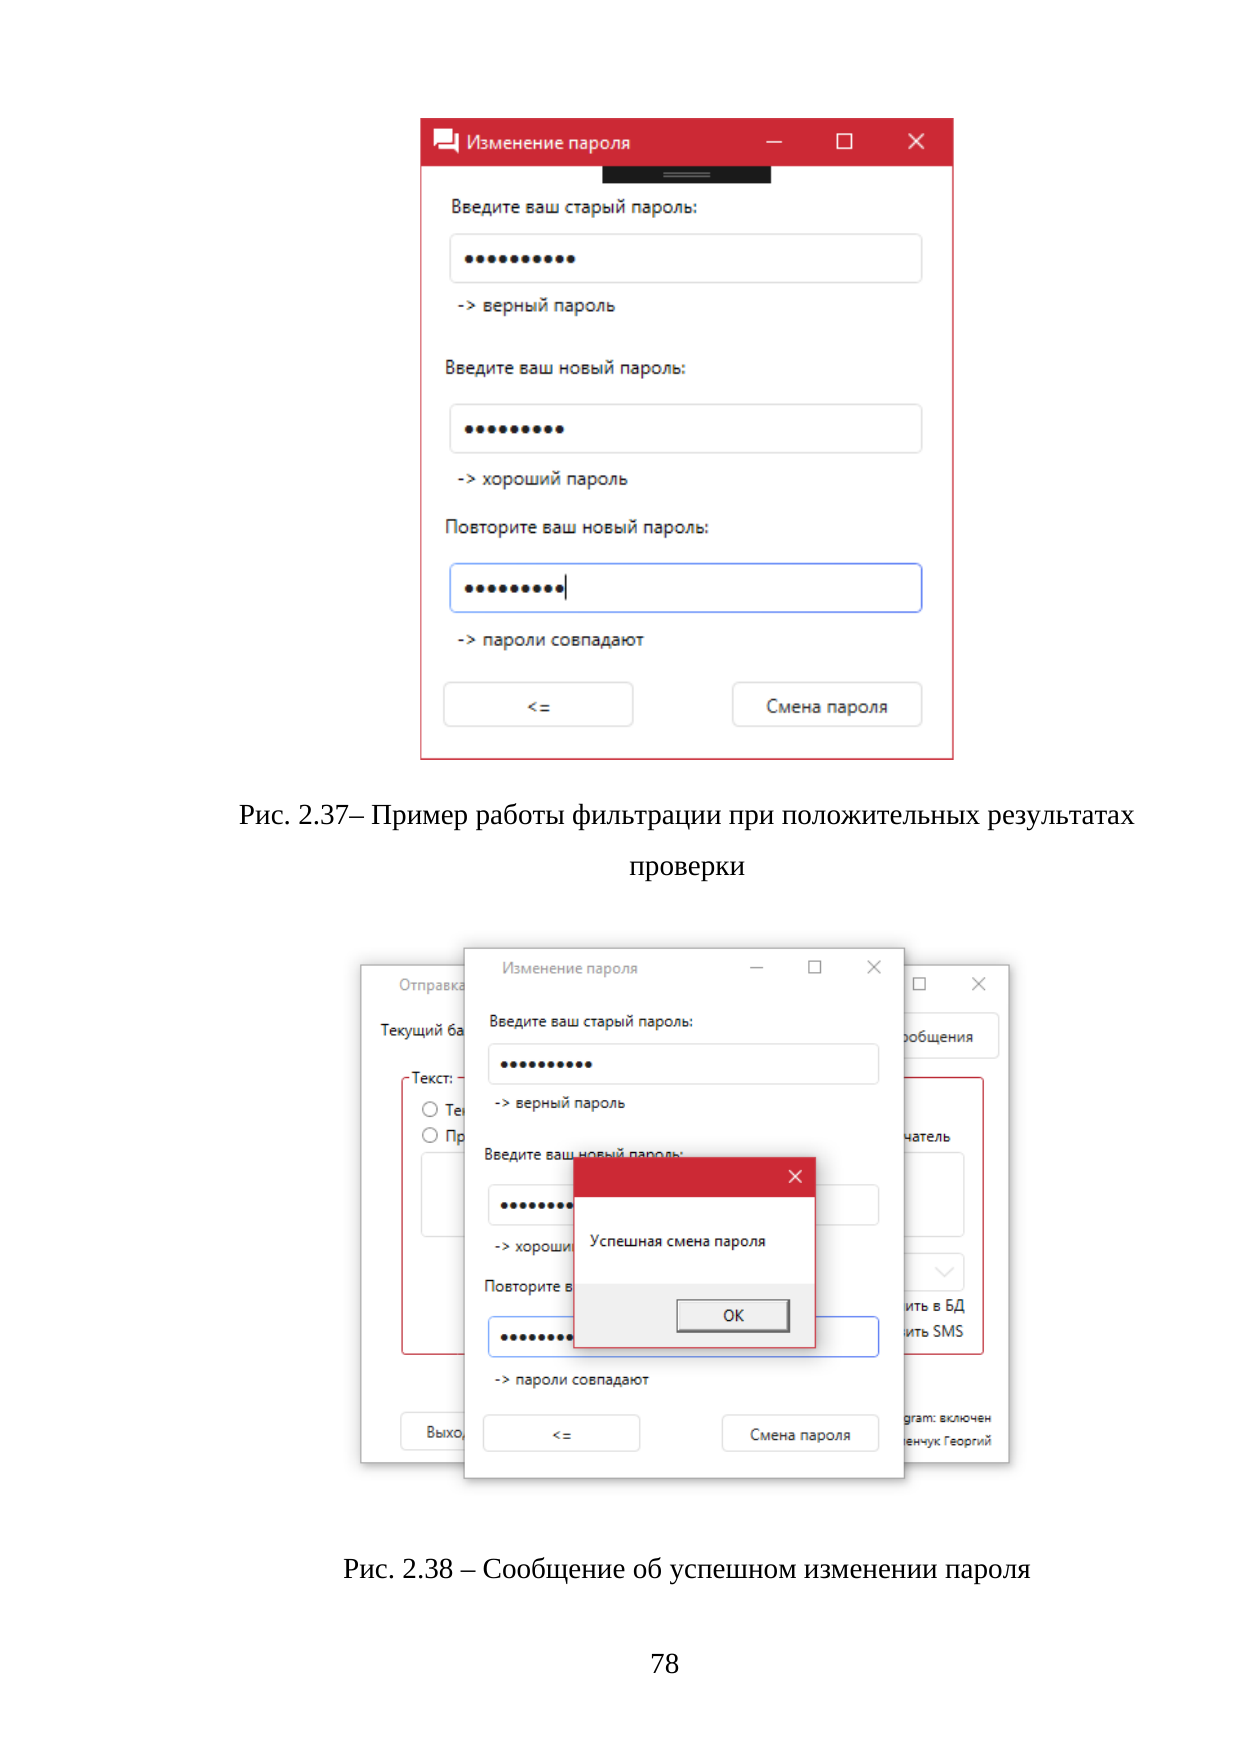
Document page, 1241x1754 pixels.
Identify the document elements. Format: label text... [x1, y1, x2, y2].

text Рис. 2.38 – Сообщение об успешном изменении пароля [222, 1551, 1152, 1584]
picture [328, 918, 1046, 1514]
picture [420, 118, 954, 760]
text Рис. 2.37– Пример работы фильтрации при положительных результатах проверки [222, 797, 1152, 881]
